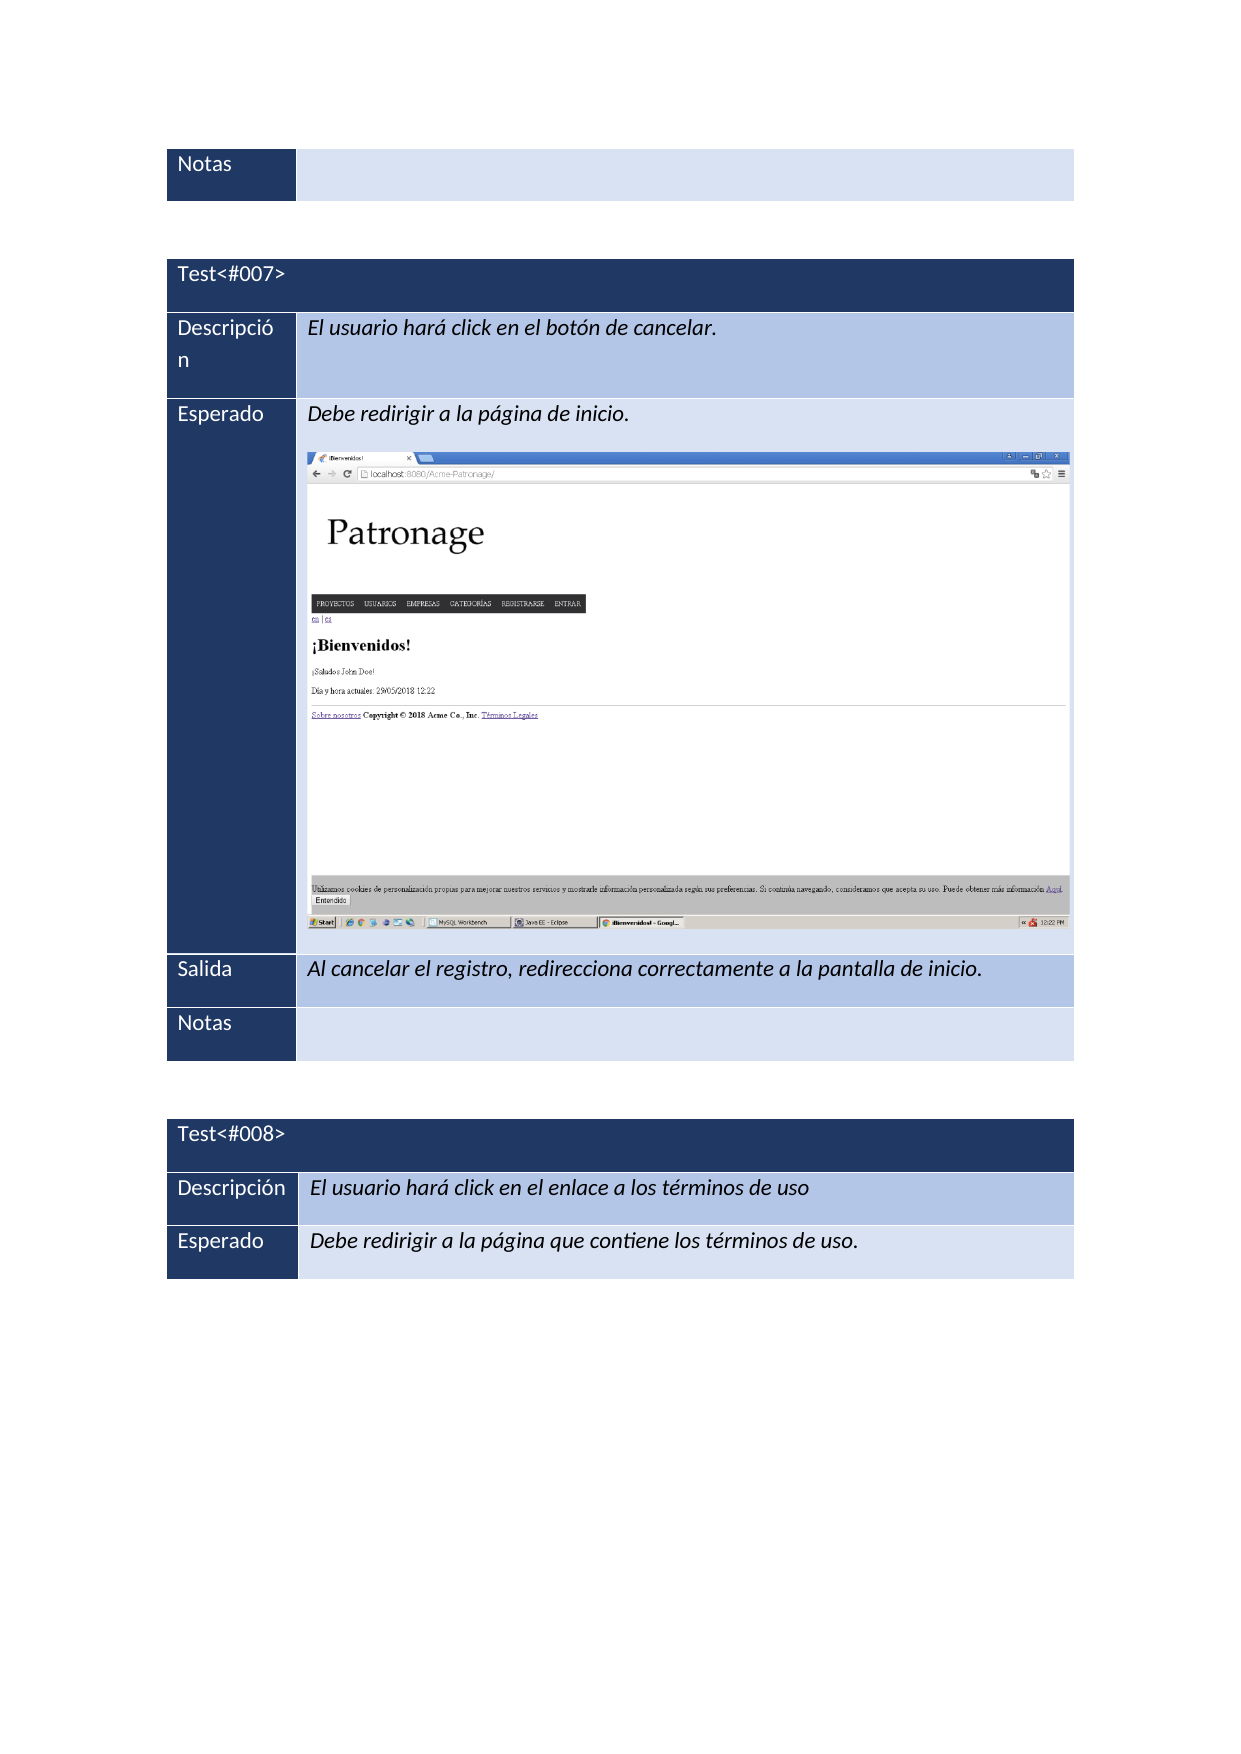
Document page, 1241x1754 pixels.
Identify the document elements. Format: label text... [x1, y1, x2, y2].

picture [307, 452, 1070, 929]
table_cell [299, 1226, 1074, 1279]
table_header Test<#007> [167, 259, 1074, 312]
table_cell Al cancelar el registro, redirecciona correctamente a la pantalla de inicio. [297, 955, 1074, 1007]
table_cell Descripción [167, 313, 296, 398]
table_header Test<#008> [167, 1119, 1074, 1172]
table_cell [297, 149, 1074, 201]
table_cell Salida [167, 955, 296, 1007]
table_cell Esperado [167, 399, 296, 953]
table_cell [297, 1008, 1074, 1061]
table_cell El usuario hará click en el enlace a los términos de uso [299, 1173, 1074, 1225]
table_cell Notas [167, 1008, 296, 1061]
table_cell Debe redirigir a la página de inicio. [297, 399, 1074, 953]
table_cell Esperado [167, 1226, 298, 1279]
table_cell Descripción [167, 1173, 298, 1225]
table_cell Notas [167, 149, 296, 201]
table_cell El usuario hará click en el botón de cancelar. [297, 313, 1074, 398]
